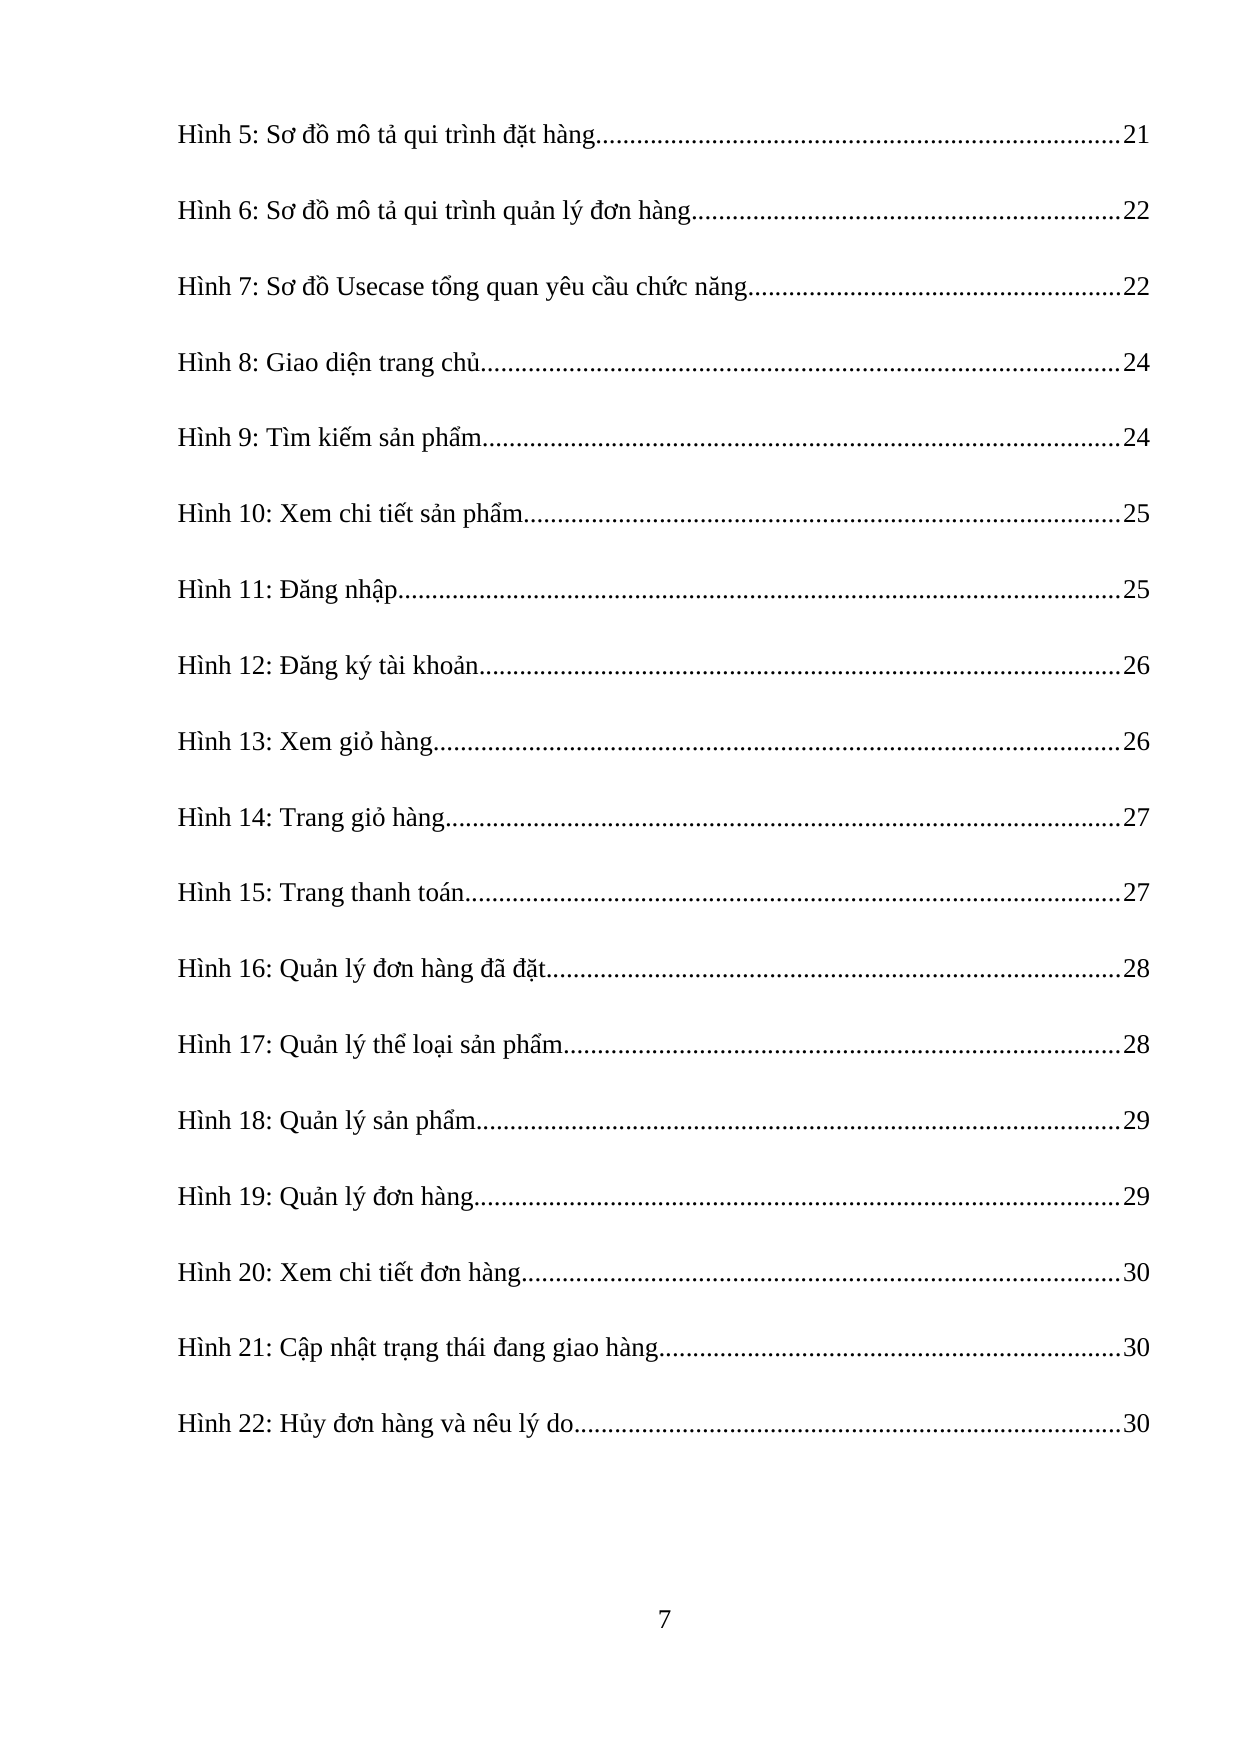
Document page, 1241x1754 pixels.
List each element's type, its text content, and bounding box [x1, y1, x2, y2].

text Hình 13: Xem giỏ hàng 26 [177, 725, 1152, 756]
text Hình 5: Sơ đồ mô tả qui trình đặt hàng 21 [177, 118, 1152, 149]
text Hình 16: Quản lý đơn hàng đã đặt 28 [177, 952, 1152, 983]
text Hình 17: Quản lý thể loại sản phẩm 28 [177, 1028, 1152, 1059]
text Hình 20: Xem chi tiết đơn hàng 30 [177, 1256, 1152, 1287]
text Hình 19: Quản lý đơn hàng 29 [177, 1180, 1152, 1211]
text Hình 7: Sơ đồ Usecase tổng quan yêu cầu chức năng 22 [177, 270, 1152, 301]
text Hình 21: Cập nhật trạng thái đang giao hàng 30 [177, 1331, 1152, 1363]
text Hình 8: Giao diện trang chủ 24 [177, 346, 1152, 377]
text Hình 6: Sơ đồ mô tả qui trình quản lý đơn hàng 22 [177, 194, 1152, 225]
text Hình 22: Hủy đơn hàng và nêu lý do 30 [177, 1407, 1152, 1438]
text Hình 12: Đăng ký tài khoản 26 [177, 649, 1152, 680]
text Hình 11: Đăng nhập 25 [177, 573, 1152, 604]
text Hình 14: Trang giỏ hàng 27 [177, 801, 1152, 832]
text Hình 9: Tìm kiếm sản phẩm 24 [177, 421, 1152, 453]
text Hình 15: Trang thanh toán 27 [177, 876, 1152, 908]
text Hình 18: Quản lý sản phẩm 29 [177, 1104, 1152, 1135]
text Hình 10: Xem chi tiết sản phẩm 25 [177, 497, 1152, 528]
